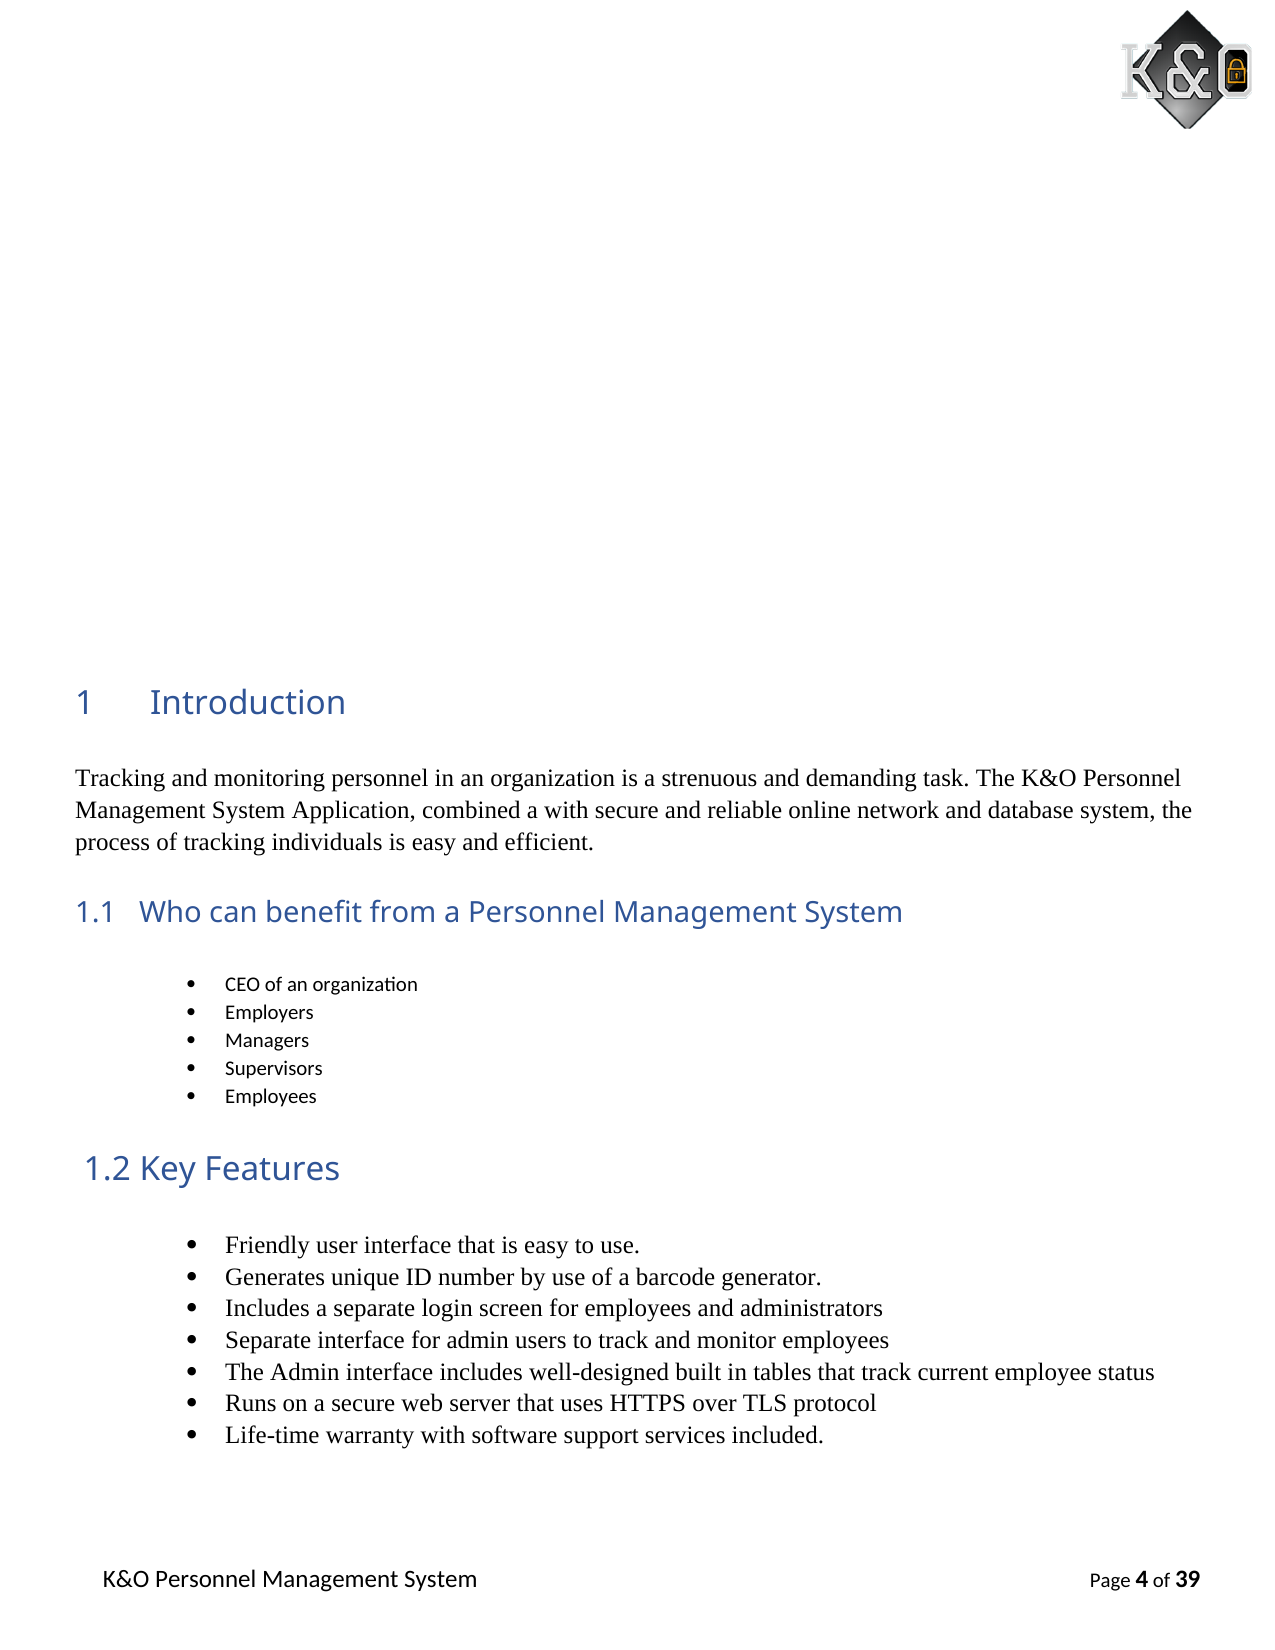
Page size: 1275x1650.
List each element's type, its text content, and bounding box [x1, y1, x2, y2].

list CEO of an organization [187, 972, 1200, 997]
list The Admin interface includes well-designed built in tables that track current employee status [187, 1357, 1200, 1385]
list Employers [187, 999, 1200, 1025]
list Friendly user interface that is easy to use. [187, 1230, 1200, 1259]
list Employees [187, 1083, 1200, 1109]
list Includes a separate login screen for employees and administrators [187, 1293, 1200, 1322]
subtitle 1.2 Key Features [75, 1144, 1200, 1190]
list Life-time warranty with software support services included. [187, 1420, 1200, 1448]
list Managers [187, 1027, 1200, 1053]
subtitle 1.1 Who can benefit from a Personnel Management System [75, 892, 1200, 931]
list Supervisors [187, 1055, 1200, 1081]
list Generates unique ID number by use of a barcode generator. [187, 1262, 1200, 1291]
list Runs on a secure web server that uses HTTPS over TLS protocol [187, 1388, 1200, 1417]
list Separate interface for admin users to track and monitor employees [187, 1325, 1200, 1354]
text Tracking and monitoring personnel in an organization is a strenuous and demanding task. The K&O Personnel Management System Application, combined a with secure and reliable online network and database system, the process of tracking individuals is easy and efficient. [75, 763, 1200, 855]
picture [1120, 9, 1252, 128]
subtitle 1 Introduction [75, 679, 1200, 724]
